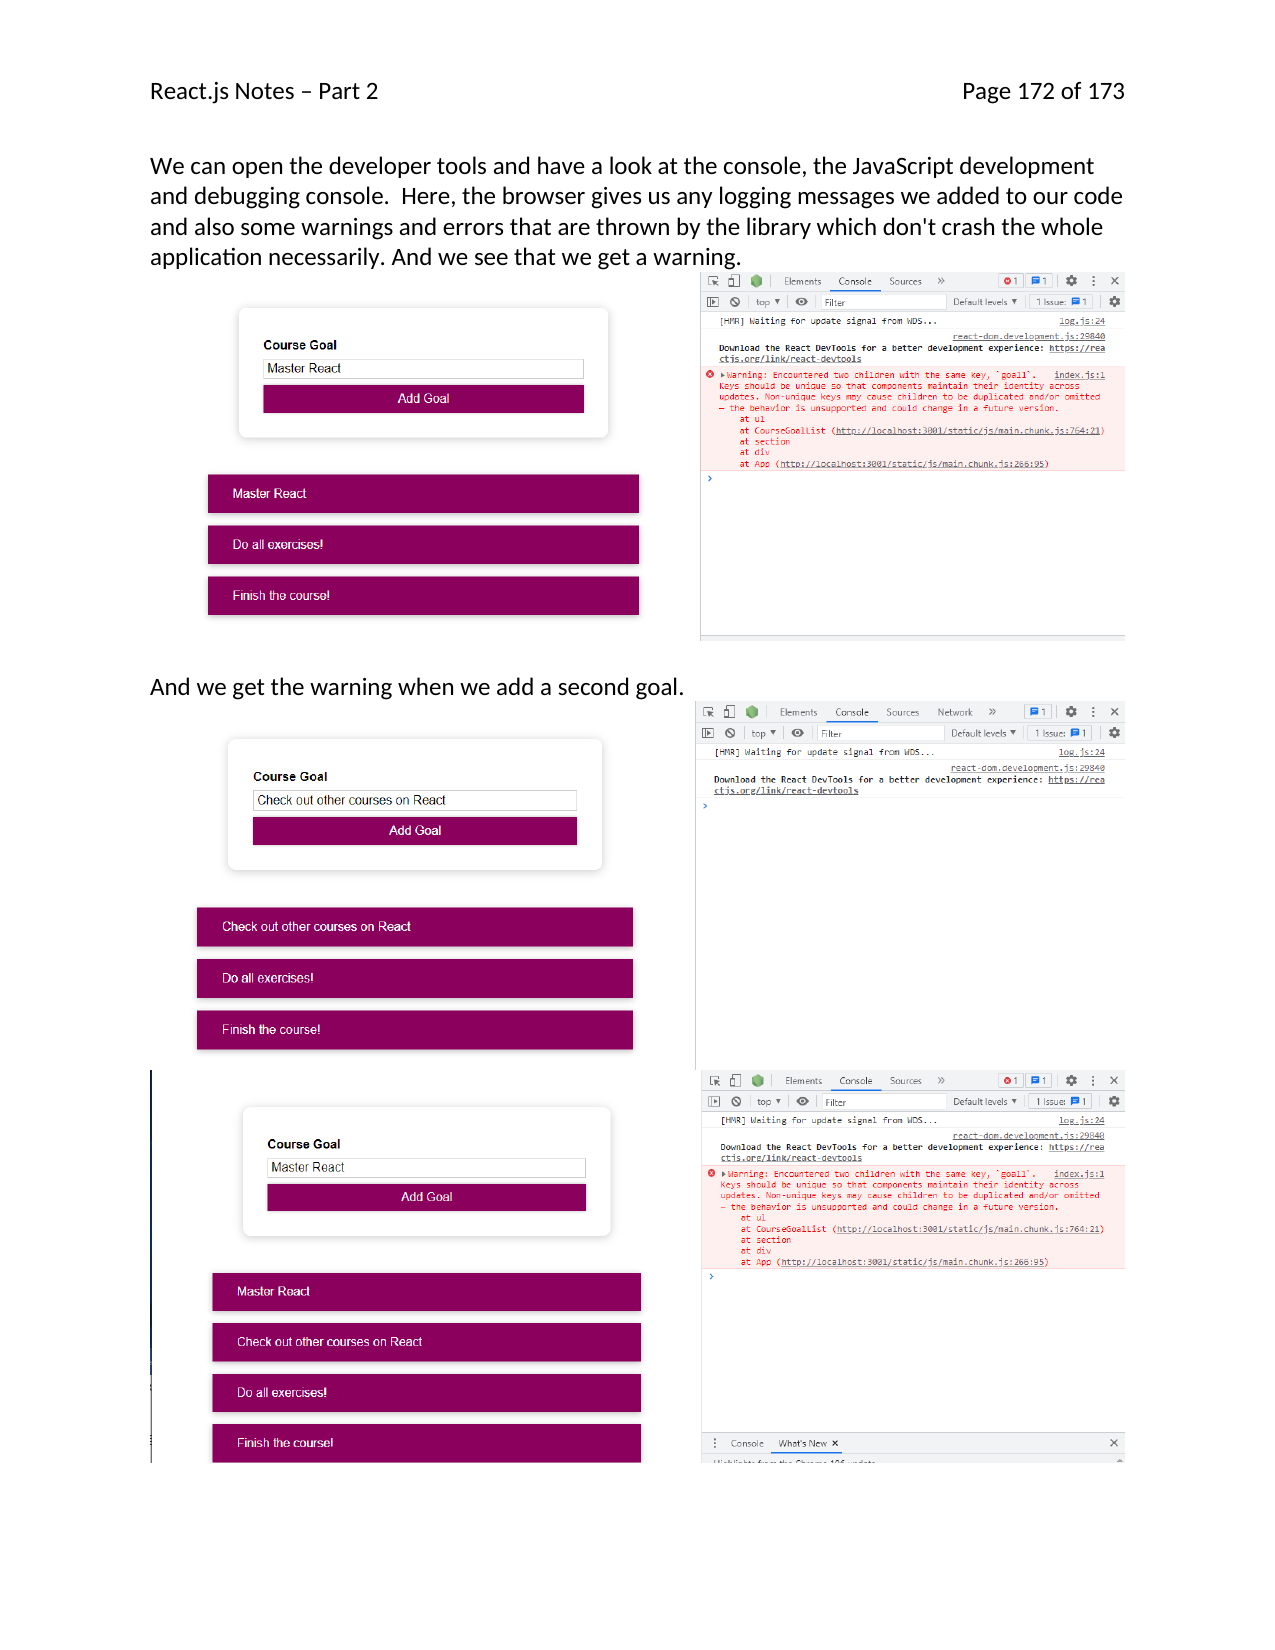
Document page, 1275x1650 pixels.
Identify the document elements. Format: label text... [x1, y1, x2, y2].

text We can open the developer tools and have a look at the console, the JavaScript development and debugging console. Here, the browser gives us any logging messages we added to our code and also some warnings and errors that are thrown by the library which don't crash the whole application necessarily. And we see that we get a warning. [150, 150, 1125, 272]
text And we get the warning when we add a second goal. [150, 671, 1125, 701]
picture [150, 701, 1125, 1463]
picture [150, 272, 1125, 641]
